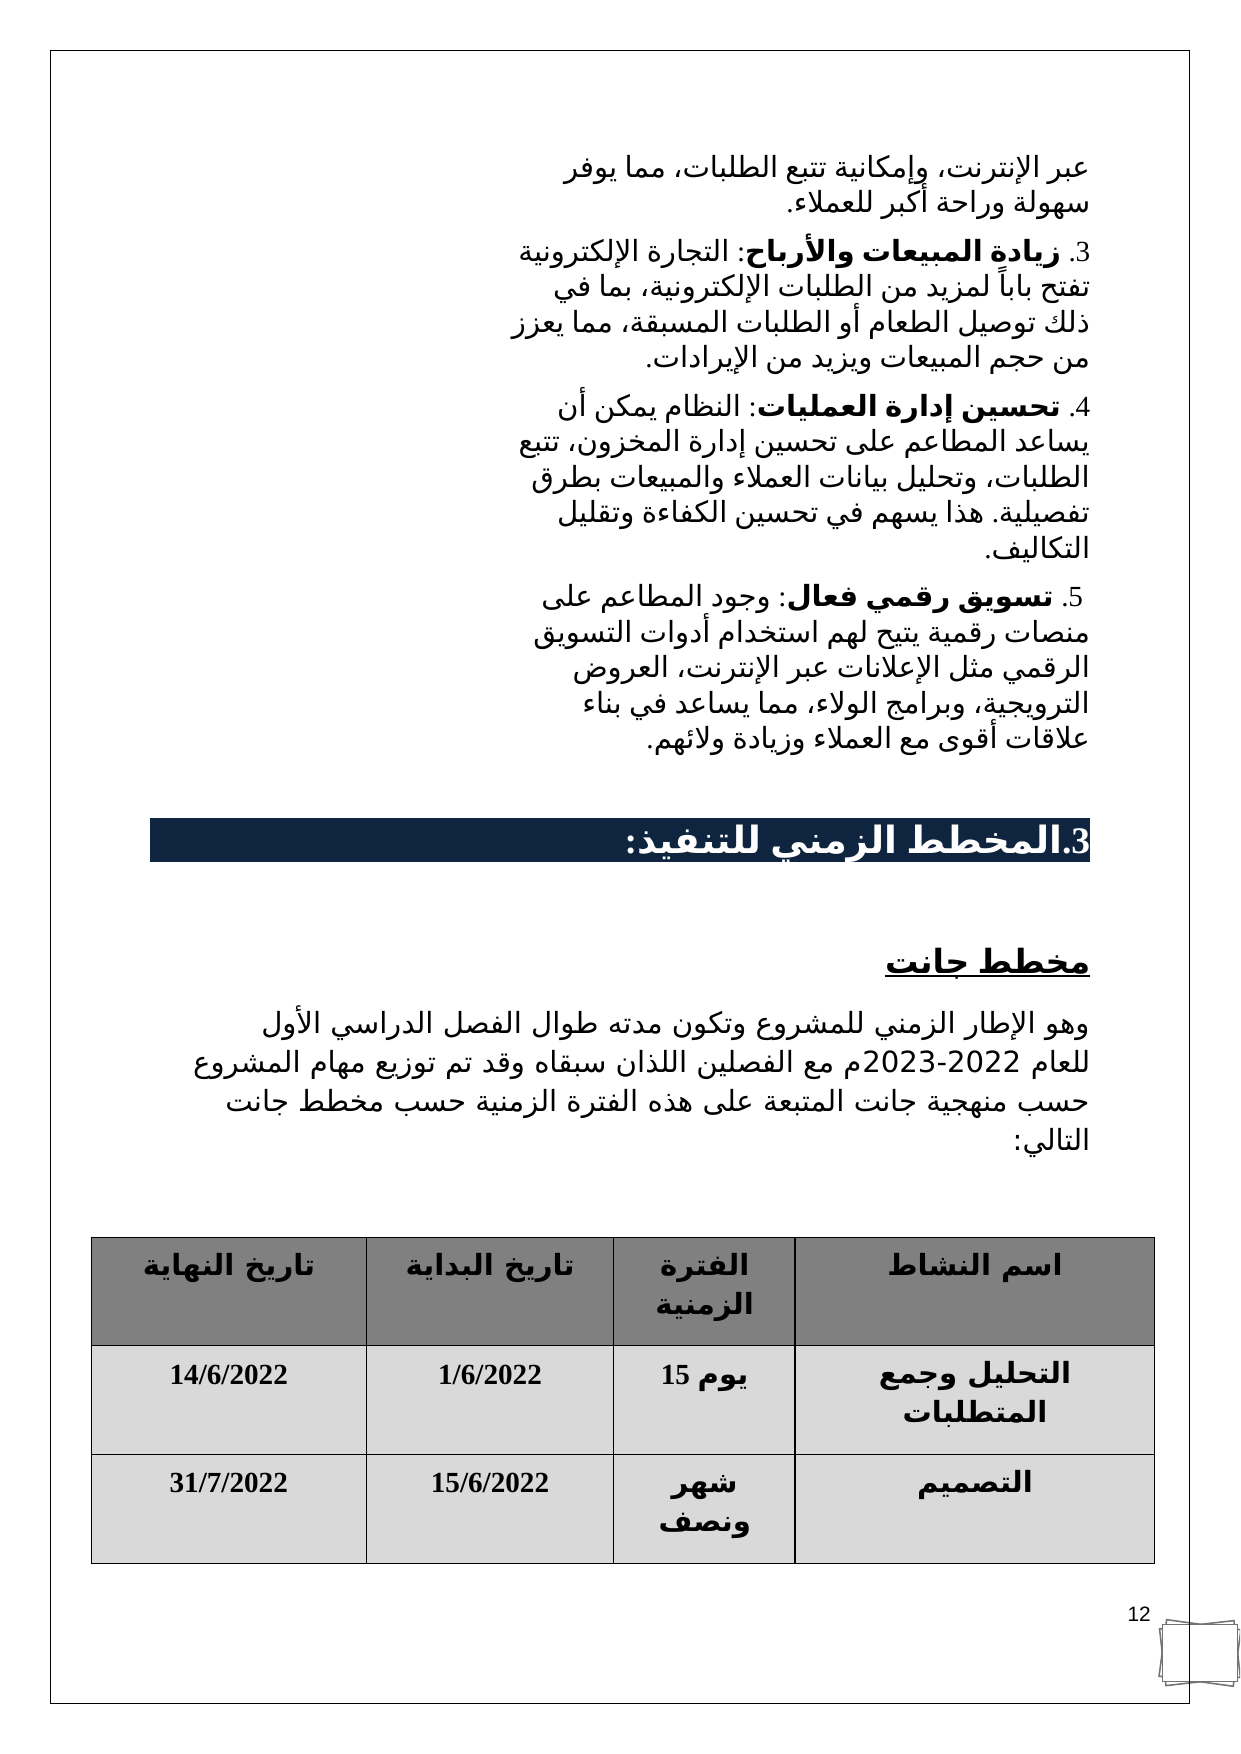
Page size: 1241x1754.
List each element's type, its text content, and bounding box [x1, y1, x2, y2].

text وهو الإطار الزمني للمشروع وتكون مدته طوال الفصل الدراسي الأول للعام 2022-2023م مع الفصلين اللذان سبقاه وقد تم توزيع مهام المشروع حسب منهجية جانت المتبعة على هذه الفترة الزمنية حسب مخطط جانت التالي: [150, 1007, 1090, 1158]
text 4. تحسين إدارة العمليات: النظام يمكن أن يساعد المطاعم على تحسين إدارة المخزون، تتبع الطلبات، وتحليل بيانات العملاء والمبيعات بطرق تفصيلية. هذا يسهم في تحسين الكفاءة وتقليل التكاليف. [503, 389, 1090, 564]
table_cell 15 يوم [614, 1346, 794, 1454]
text مخطط جانت [150, 942, 1090, 980]
table_cell شهر ونصف [614, 1455, 794, 1563]
table_header تاريخ البداية [367, 1238, 613, 1345]
table_cell 14/6/2022 [92, 1346, 366, 1454]
table_header تاريخ النهاية [92, 1238, 366, 1345]
table_cell التصميم [796, 1455, 1154, 1563]
table_header اسم النشاط [796, 1238, 1154, 1345]
table_cell 31/7/2022 [92, 1455, 366, 1563]
text 3. زيادة المبيعات والأرباح: التجارة الإلكترونية تفتح باباً لمزيد من الطلبات الإلكترونية، بما في ذلك توصيل الطعام أو الطلبات المسبقة، مما يعزز من حجم المبيعات ويزيد من الإيرادات. [503, 234, 1090, 374]
table_header الفترة الزمنية [614, 1238, 794, 1345]
text 5. تسويق رقمي فعال: وجود المطاعم على منصات رقمية يتيح لهم استخدام أدوات التسويق الرقمي مثل الإعلانات عبر الإنترنت، العروض الترويجية، وبرامج الولاء، مما يساعد في بناء علاقات أقوى مع العملاء وزيادة ولائهم. [503, 579, 1090, 755]
table_cell 1/6/2022 [367, 1346, 613, 1454]
text 3.المخطط الزمني للتنفيذ: [150, 818, 1090, 862]
table_cell التحليل وجمع المتطلبات [796, 1346, 1154, 1454]
table_cell 15/6/2022 [367, 1455, 613, 1563]
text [503, 150, 1090, 219]
